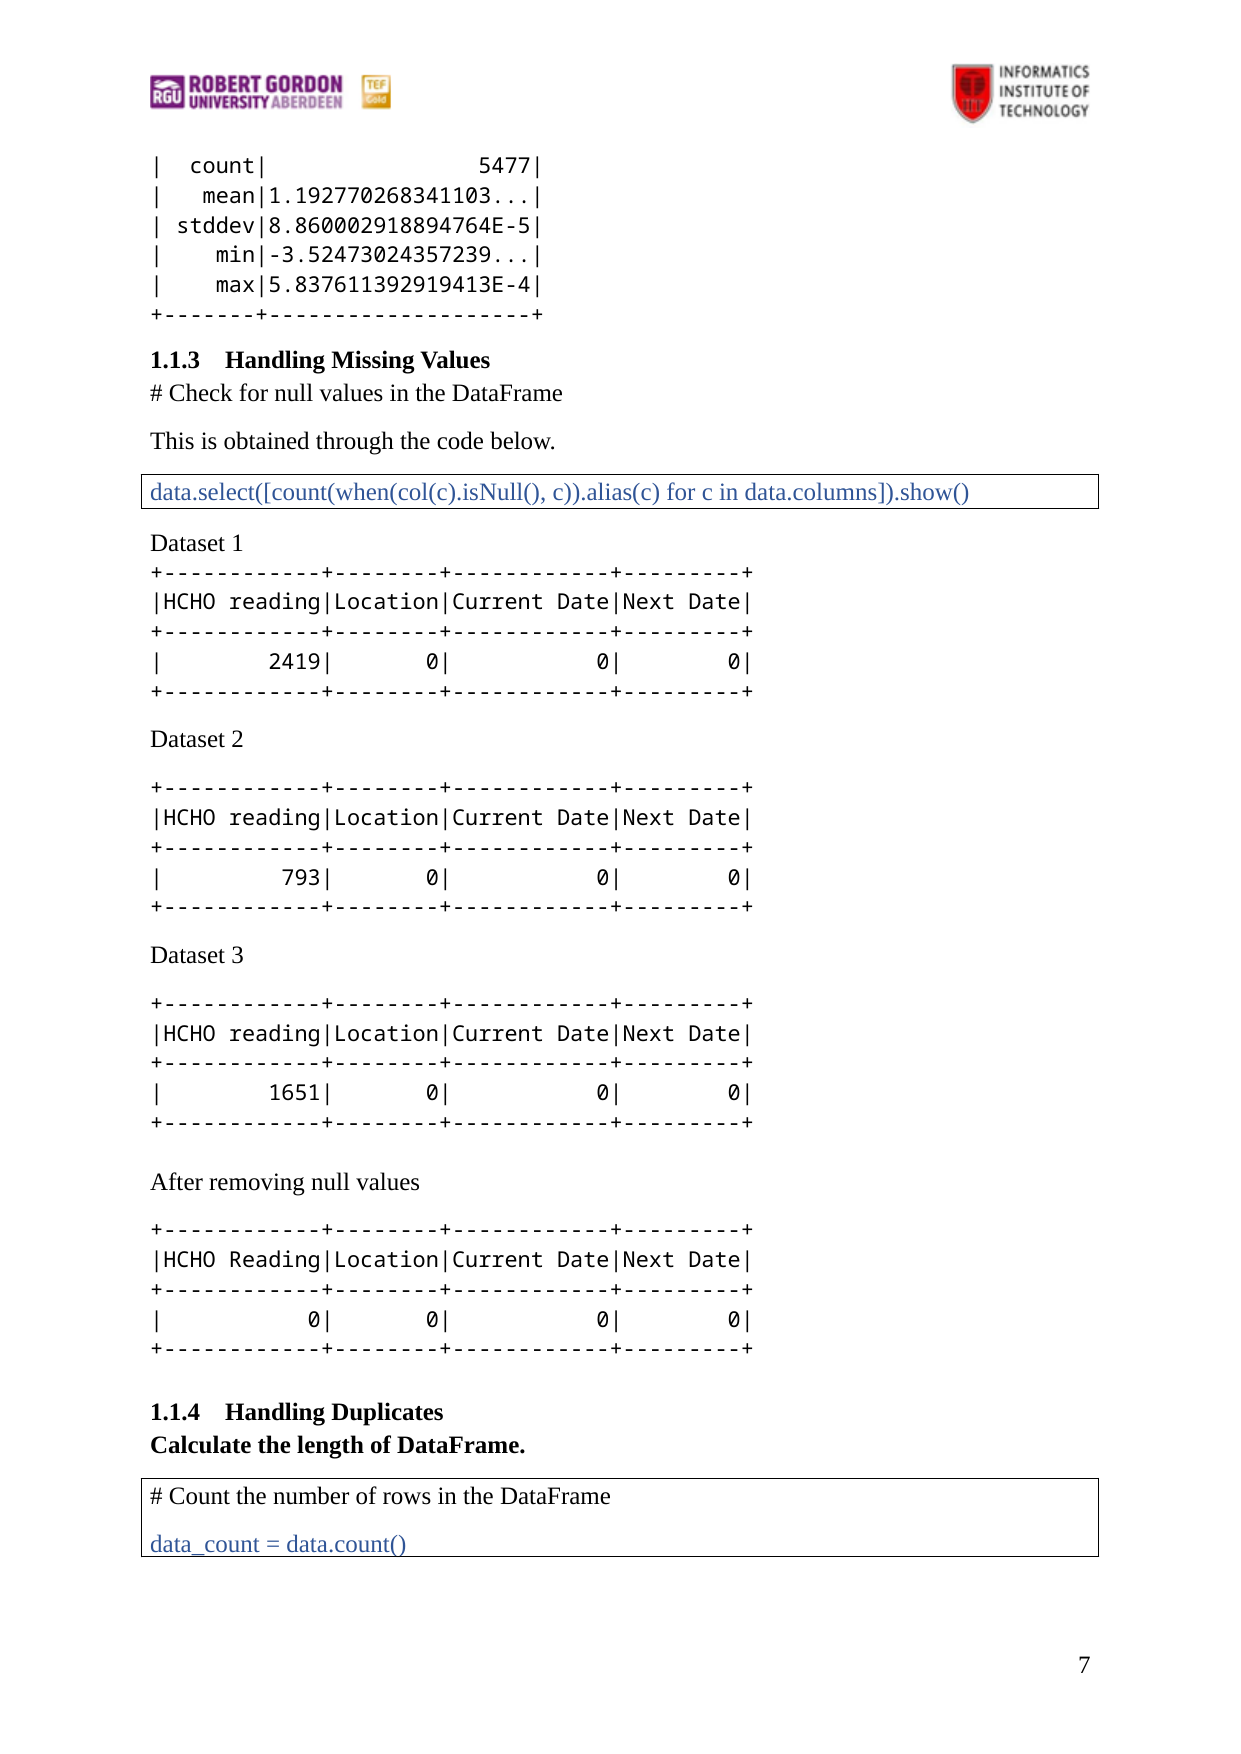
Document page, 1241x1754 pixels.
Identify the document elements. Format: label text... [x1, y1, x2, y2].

text | count| 5477| [150, 150, 1090, 180]
text data_count = data.count() [142, 1526, 1098, 1556]
subtitle Handling Duplicates [150, 1397, 1090, 1426]
text | 0| 0| 0| 0| [150, 1304, 1090, 1333]
text | min|-3.52473024357239...| [150, 239, 1090, 269]
text +-------+--------------------+ [150, 299, 1090, 329]
text |HCHO Reading|Location|Current Date|Next Date| [150, 1244, 1090, 1274]
text Dataset 1 [150, 528, 1090, 557]
text |HCHO reading|Location|Current Date|Next Date| [150, 1018, 1090, 1047]
text | 793| 0| 0| 0| [150, 862, 1090, 891]
text +------------+--------+------------+---------+ [150, 1333, 1090, 1363]
text +------------+--------+------------+---------+ [150, 616, 1090, 646]
text +------------+--------+------------+---------+ [150, 891, 1090, 921]
text This is obtained through the code below. [150, 426, 1090, 455]
text # Count the number of rows in the DataFrame [142, 1479, 1098, 1510]
text +------------+--------+------------+---------+ [150, 1047, 1090, 1077]
text +------------+--------+------------+---------+ [150, 1214, 1090, 1244]
text data.select([count(when(col(c).isNull(), c)).alias(c) for c in data.columns]).show() [142, 475, 1098, 508]
text | max|5.837611392919413E-4| [150, 269, 1090, 299]
text | 1651| 0| 0| 0| [150, 1077, 1090, 1107]
text Calculate the length of DataFrame. [150, 1430, 1090, 1459]
text +------------+--------+------------+---------+ [150, 772, 1090, 802]
text +------------+--------+------------+---------+ [150, 557, 1090, 586]
text After removing null values [150, 1167, 1090, 1195]
text |HCHO reading|Location|Current Date|Next Date| [150, 586, 1090, 616]
text | stddev|8.860002918894764E-5| [150, 209, 1090, 239]
picture [150, 63, 1091, 128]
text +------------+--------+------------+---------+ [150, 988, 1090, 1018]
text | mean|1.192770268341103...| [150, 180, 1090, 209]
subtitle Handling Missing Values [150, 345, 1090, 374]
text +------------+--------+------------+---------+ [150, 1107, 1090, 1137]
text +------------+--------+------------+---------+ [150, 832, 1090, 862]
text | 2419| 0| 0| 0| [150, 646, 1090, 676]
text Dataset 3 [150, 940, 1090, 969]
text +------------+--------+------------+---------+ [150, 1274, 1090, 1304]
text +------------+--------+------------+---------+ [150, 676, 1090, 706]
text Dataset 2 [150, 724, 1090, 753]
text # Check for null values in the DataFrame [150, 378, 1090, 407]
text |HCHO reading|Location|Current Date|Next Date| [150, 802, 1090, 832]
